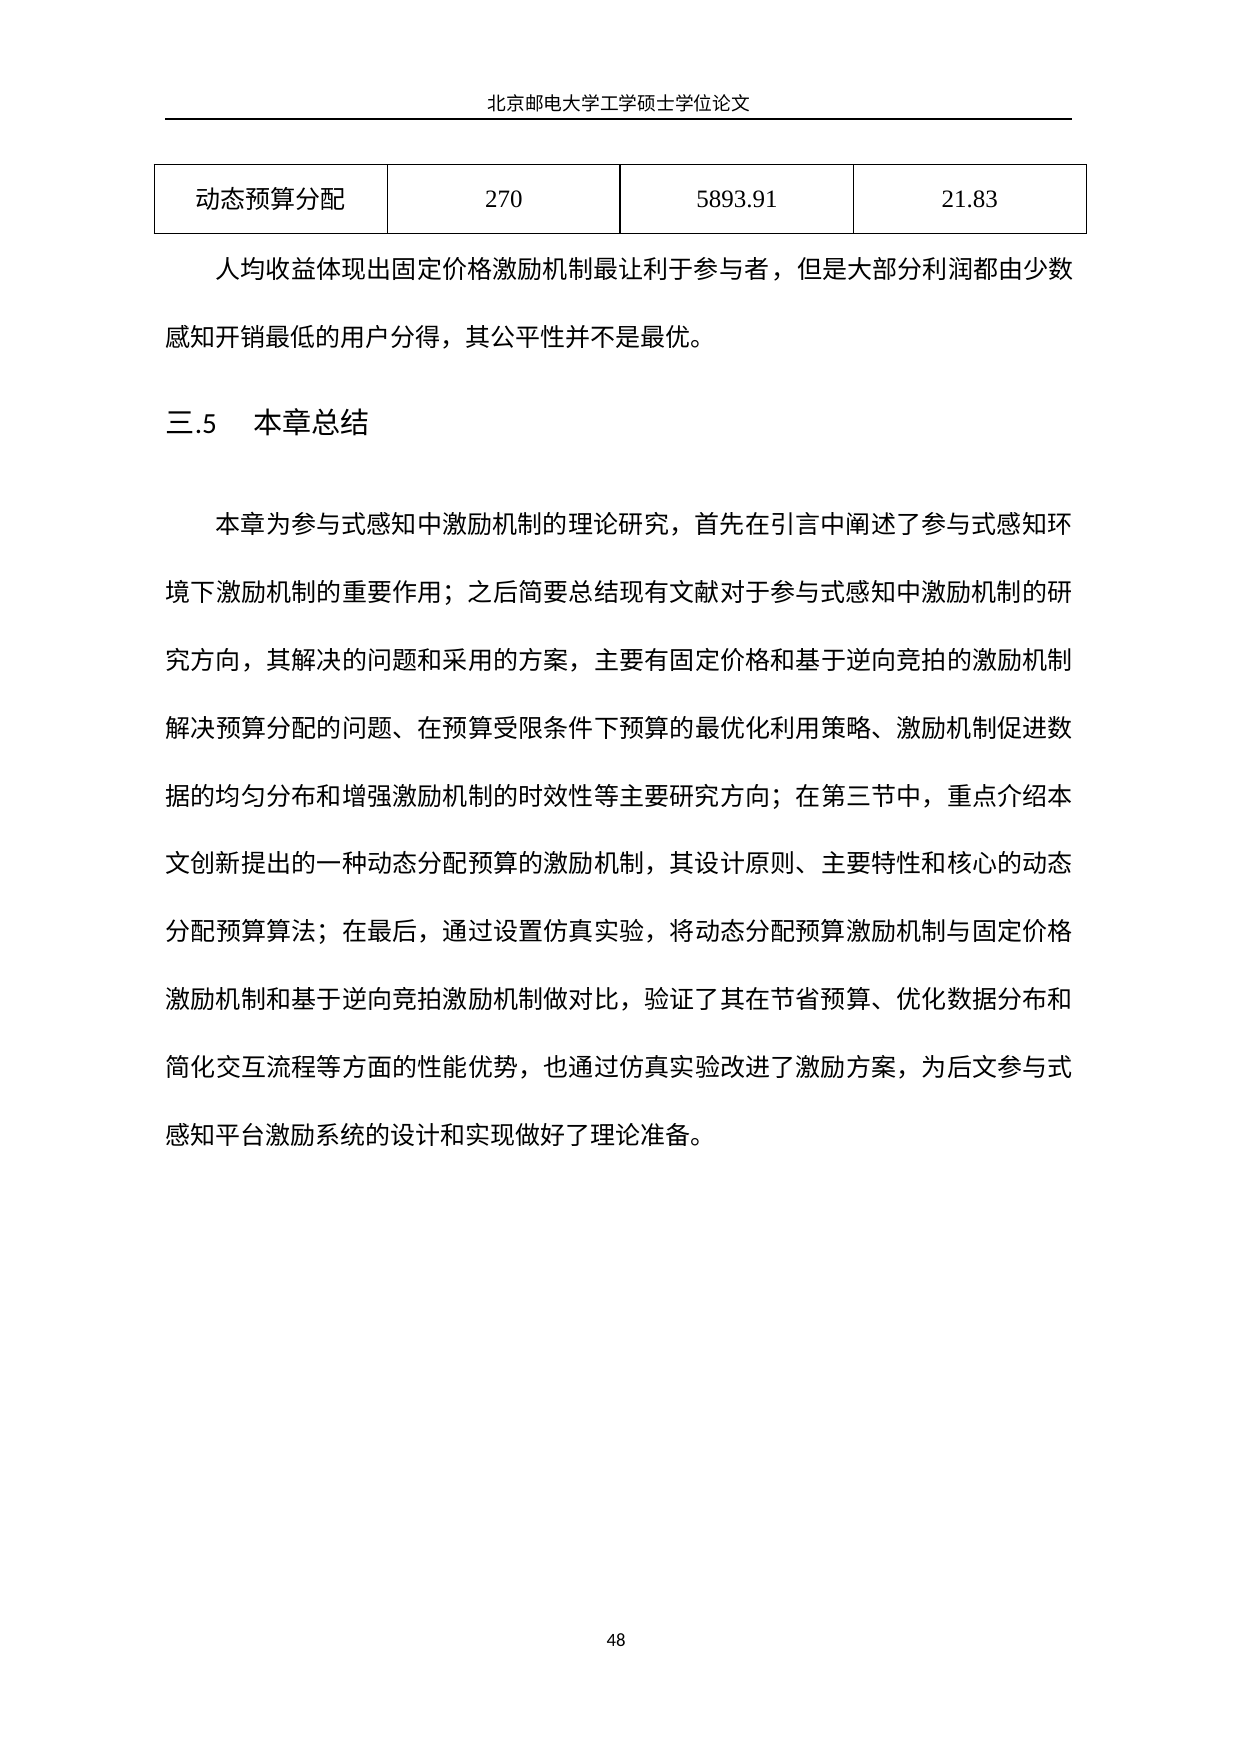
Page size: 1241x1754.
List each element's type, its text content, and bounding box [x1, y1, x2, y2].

table_cell 270 [388, 165, 619, 233]
table_cell 21.83 [854, 165, 1086, 233]
table_cell 动态预算分配 [155, 165, 387, 233]
text 本章总结 [165, 387, 1075, 454]
text 人均收益体现出固定价格激励机制最让利于参与者，但是大部分利润都由少数感知开销最低的用户分得，其公平性并不是最优。 [165, 234, 1075, 370]
table_cell 5893.91 [621, 165, 853, 233]
text 本章为参与式感知中激励机制的理论研究，首先在引言中阐述了参与式感知环境下激励机制的重要作用；之后简要总结现有文献对于参与式感知中激励机制的研究方向，其解决的问题和采用的方案，主要有固定价格和基于逆向竞拍的激励机制解决预算分配的问题、在预算受限条件下预算的最优化利用策略、激励机制促进数据的均匀分布和增强激励机制的时效性等主要研究方向；在第三节中，重点介绍本文创新提出的一种动态分配预算的激励机制，其设计原则、主要特性和核心的动态分配预算算法；在最后，通过设置仿真实验，将动态分配预算激励机制与固定价格激励机制和基于逆向竞拍激励机制做对比，验证了其在节省预算、优化数据分布和简化交互流程等方面的性能优势，也通过仿真实验改进了激励方案，为后文参与式感知平台激励系统的设计和实现做好了理论准备。 [165, 488, 1075, 1168]
